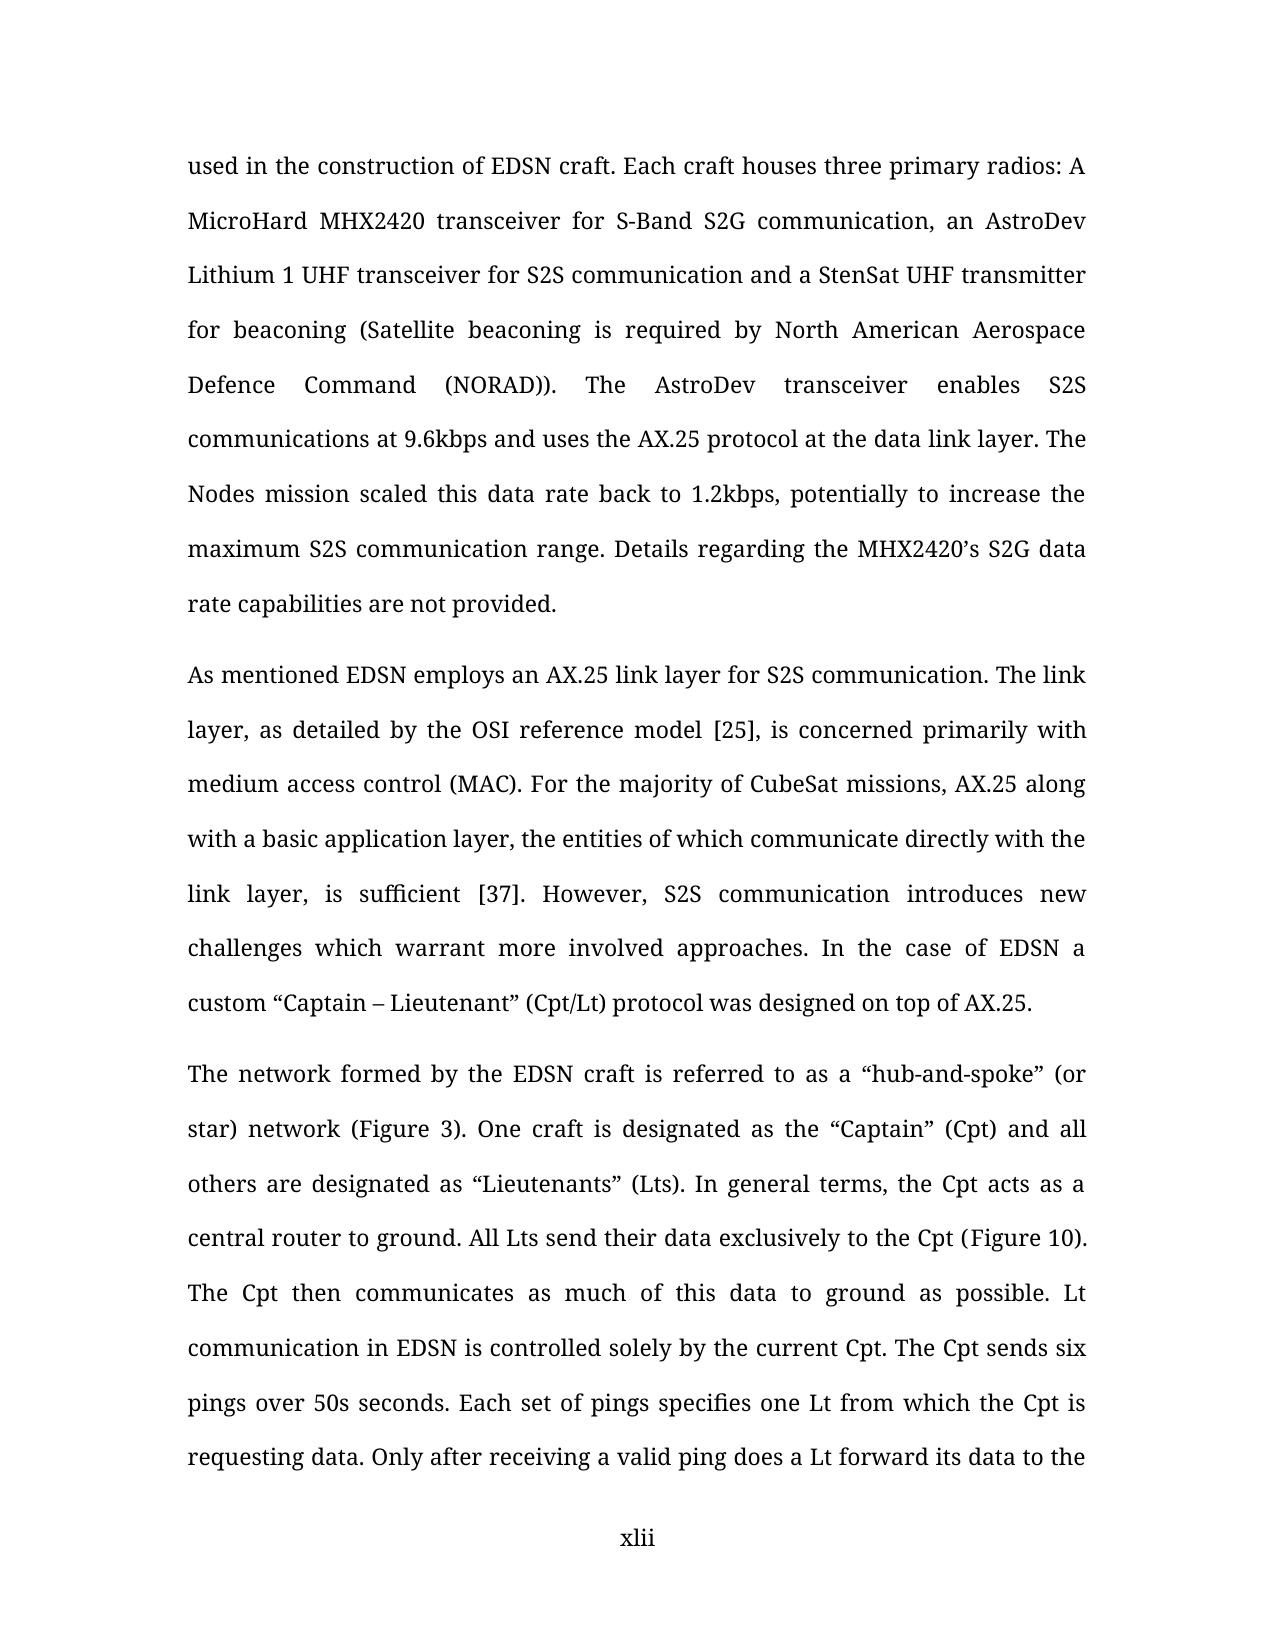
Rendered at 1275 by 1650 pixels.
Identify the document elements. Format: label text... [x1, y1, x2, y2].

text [187, 1058, 1087, 1472]
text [187, 150, 1087, 619]
text As mentioned EDSN employs an AX.25 link layer for S2S communication. The link layer, as detailed by the OSI reference model [25], is concerned primarily with medium access control (MAC). For the majority of CubeSat missions, AX.25 along with a basic application layer, the entities of which communicate directly with the link layer, is sufficient [37]. However, S2S communication introduces new challenges which warrant more involved approaches. In the case of EDSN a custom “Captain – Lieutenant” (Cpt/Lt) protocol was designed on top of AX.25. [187, 659, 1087, 1018]
